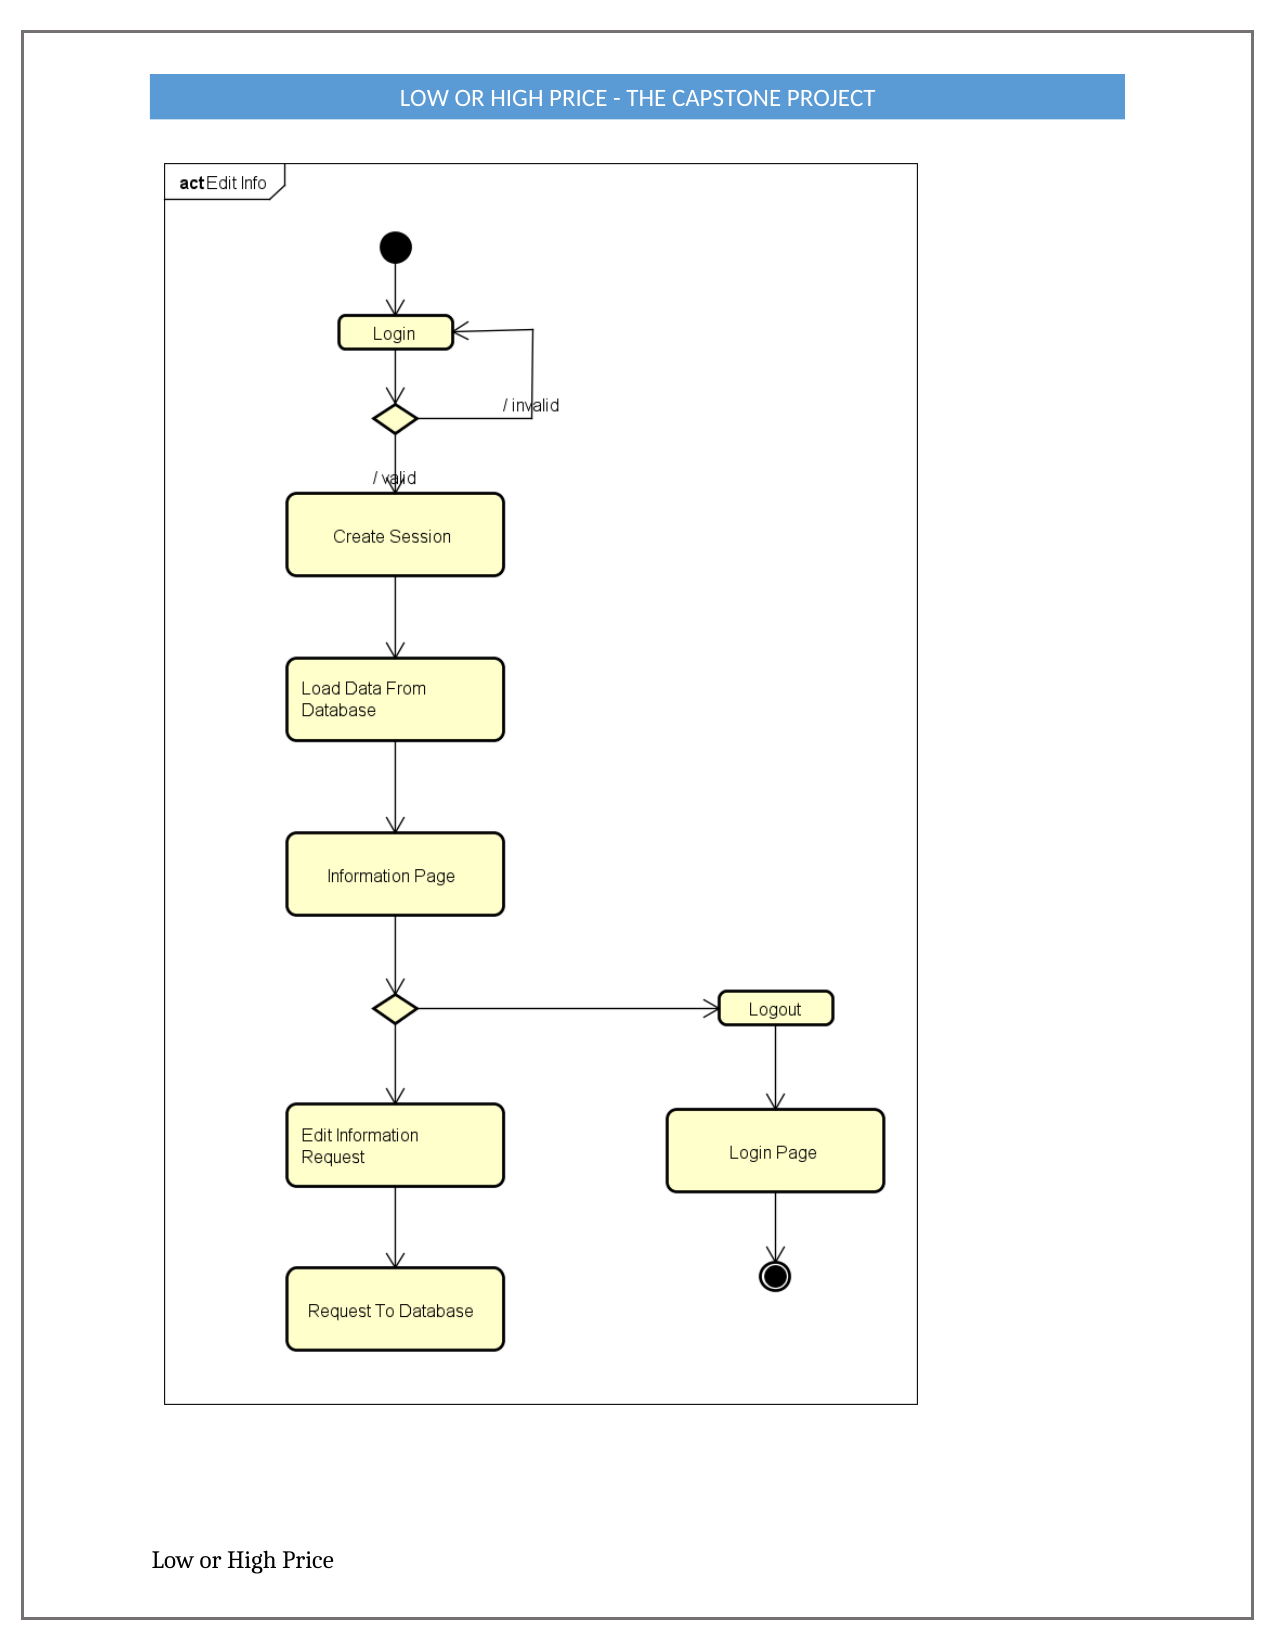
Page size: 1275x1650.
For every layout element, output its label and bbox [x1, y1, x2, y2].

picture [150, 150, 931, 1418]
